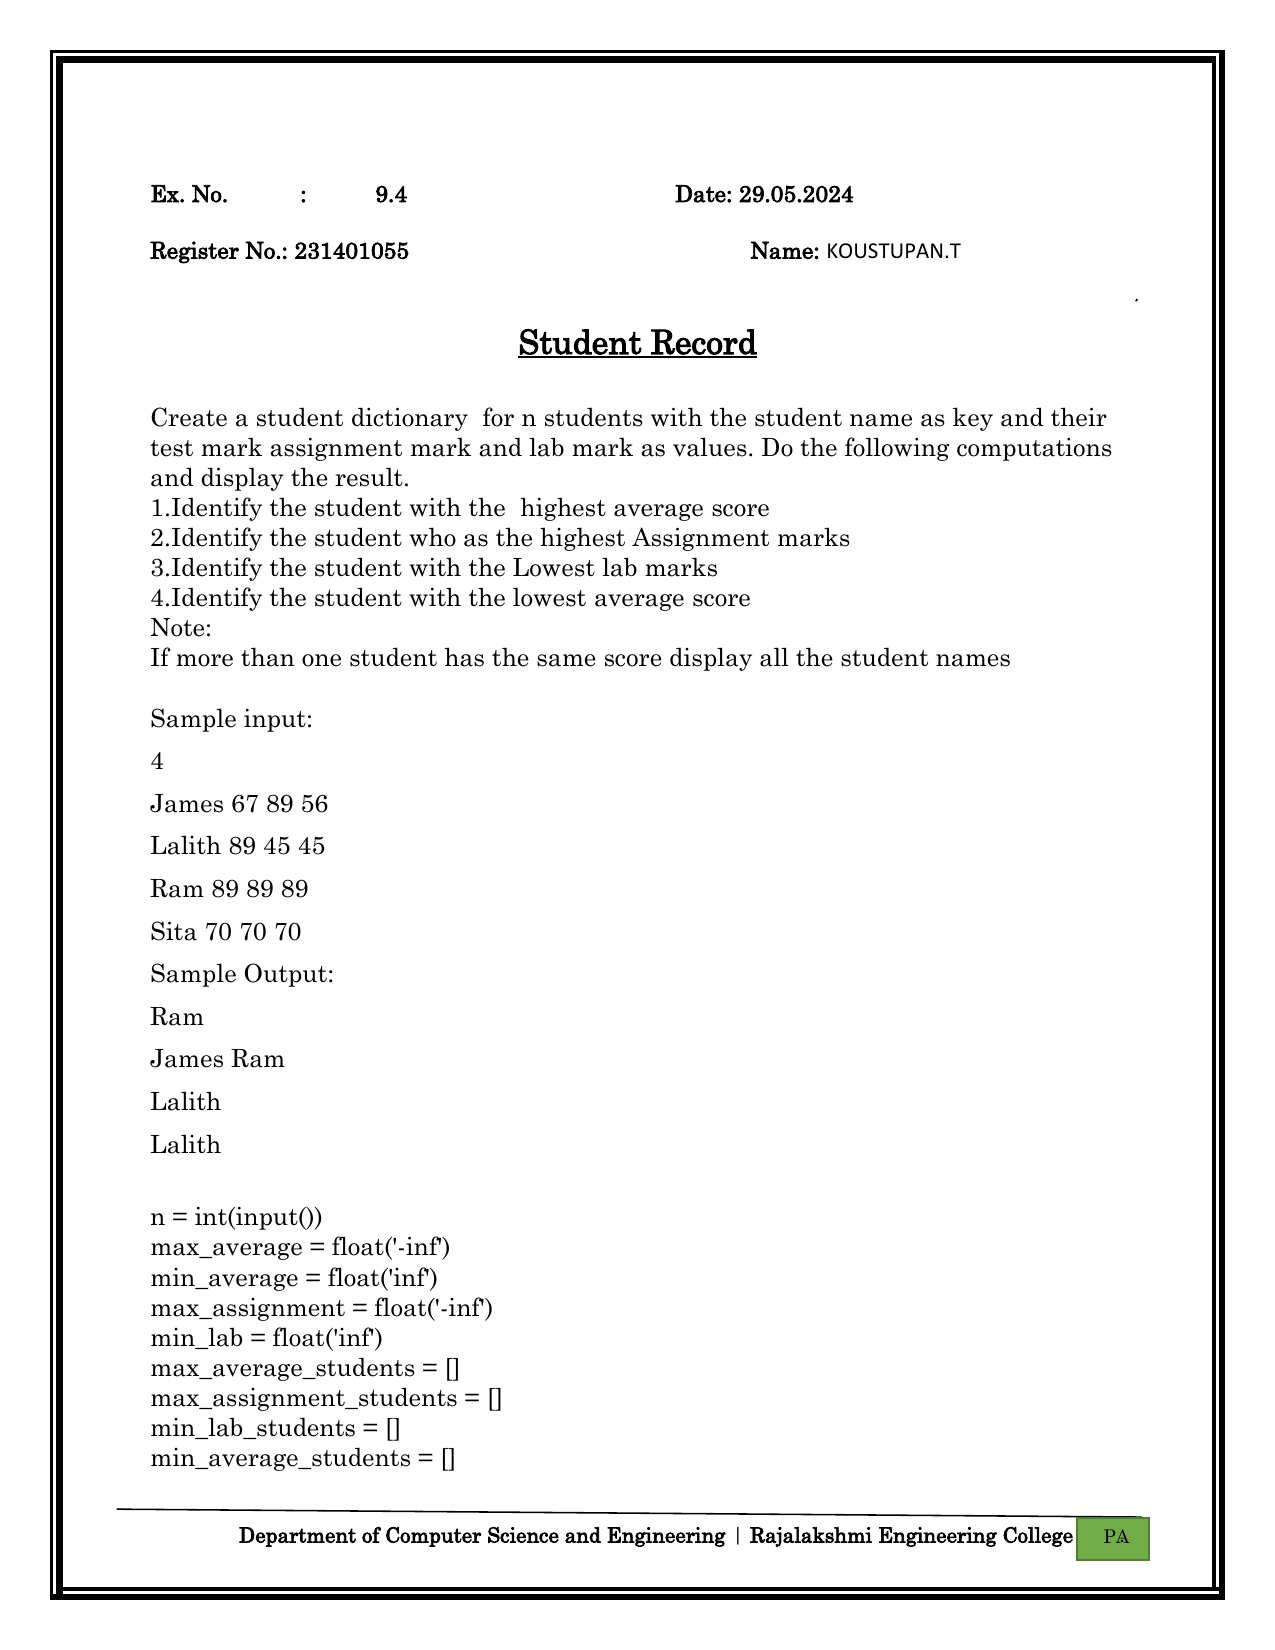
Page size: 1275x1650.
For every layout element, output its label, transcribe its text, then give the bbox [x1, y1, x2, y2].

text min_average = float('inf') [150, 1261, 1125, 1291]
text n = int(input()) [150, 1201, 1125, 1231]
text Ram [150, 1001, 1125, 1031]
text Sita 70 70 70 [150, 915, 1125, 945]
text 2.Identify the student who as the highest Assignment marks [150, 522, 1125, 552]
text Lalith [150, 1086, 1125, 1116]
text 3.Identify the student with the Lowest lab marks [150, 552, 1125, 582]
text Lalith 89 45 45 [150, 830, 1125, 860]
text min_lab = float('inf') [150, 1321, 1125, 1352]
text Sample Output: [150, 958, 1125, 988]
text 1.Identify the student with the highest average score [150, 492, 1125, 522]
text max_average = float('-inf') [150, 1231, 1125, 1261]
text max_assignment = float('-inf') [150, 1291, 1125, 1321]
text max_assignment_students = [] [150, 1382, 1125, 1412]
text Student Record [150, 321, 1125, 361]
text Register No.: 231401055 Name: KOUSTUPAN.T [150, 236, 1125, 264]
text Note: [150, 612, 1125, 642]
text 4.Identify the student with the lowest average score [150, 582, 1125, 612]
text min_average_students = [] [150, 1442, 1125, 1472]
text max_average_students = [] [150, 1352, 1125, 1382]
text If more than one student has the same score display all the student names [150, 642, 1125, 672]
text James Ram [150, 1043, 1125, 1073]
text Sample input: [150, 702, 1125, 732]
text Lalith [150, 1128, 1125, 1158]
text Create a student dictionary for n students with the student name as key and their test mark assignment mark and lab mark as values. Do the following computations and display the result. [150, 401, 1125, 492]
text James 67 89 56 [150, 787, 1125, 818]
text Ex. No. : 9.4 Date: 29.05.2024 [150, 179, 1125, 207]
text Ram 89 89 89 [150, 873, 1125, 903]
text 4 [150, 745, 1125, 775]
text min_lab_students = [] [150, 1412, 1125, 1442]
